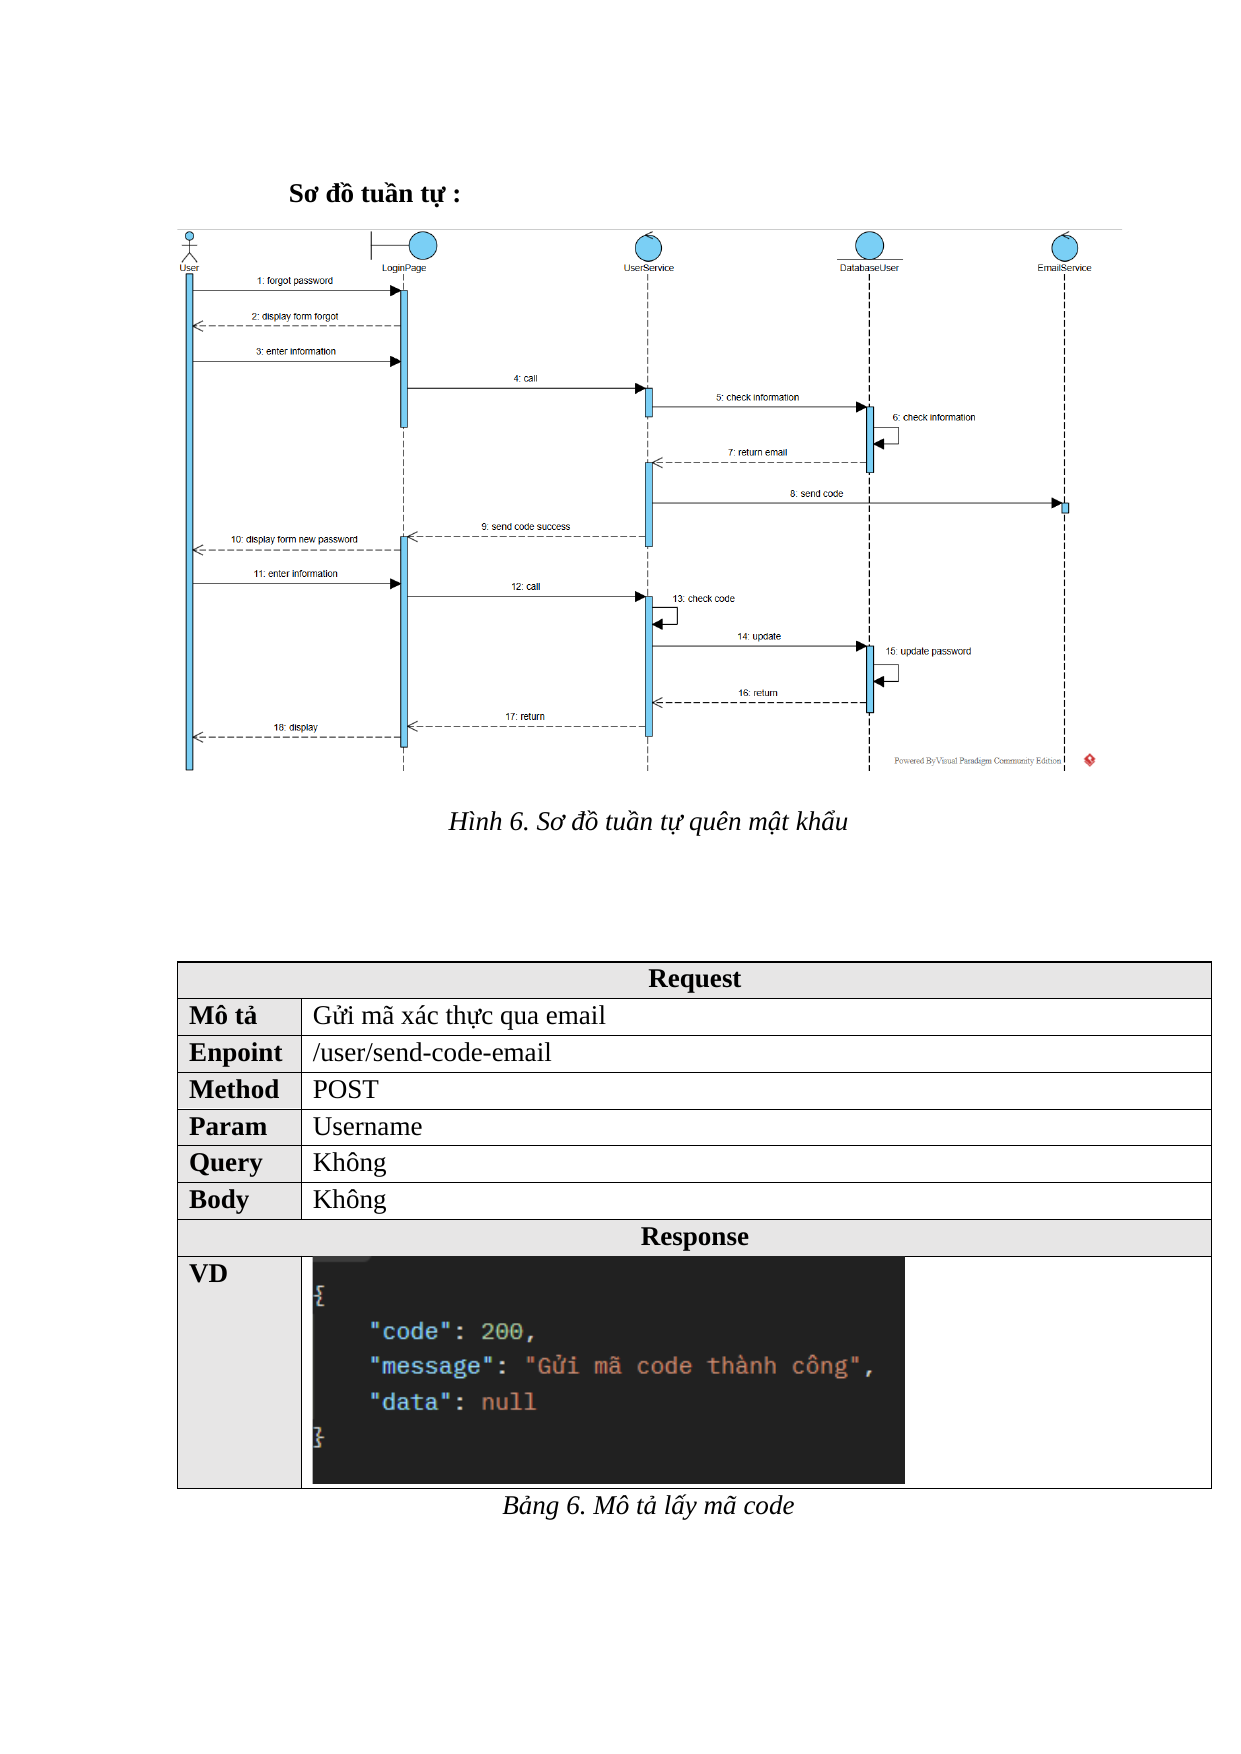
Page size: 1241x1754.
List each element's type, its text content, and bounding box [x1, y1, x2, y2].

table_cell Enpoint [178, 1036, 301, 1072]
table_cell Param [178, 1110, 301, 1145]
picture [177, 229, 1123, 784]
text Sơ đồ tuần tự : [213, 177, 1122, 208]
table_cell /user/send-code-email [302, 1036, 1211, 1072]
table_cell Query [178, 1146, 301, 1182]
table_cell Gửi mã xác thực qua email [302, 999, 1211, 1035]
table_cell Username [302, 1110, 1211, 1145]
table_cell [302, 1257, 1211, 1488]
table_cell Response [178, 1220, 1211, 1256]
table_cell Mô tả [178, 999, 301, 1035]
table_cell Body [178, 1183, 301, 1219]
table_cell VD [178, 1257, 301, 1488]
table_header Request [178, 963, 1211, 998]
table_cell Không [302, 1183, 1211, 1219]
table_cell POST [302, 1073, 1211, 1108]
picture [312, 1256, 905, 1484]
table_cell Method [178, 1073, 301, 1108]
table_cell Không [302, 1146, 1211, 1182]
